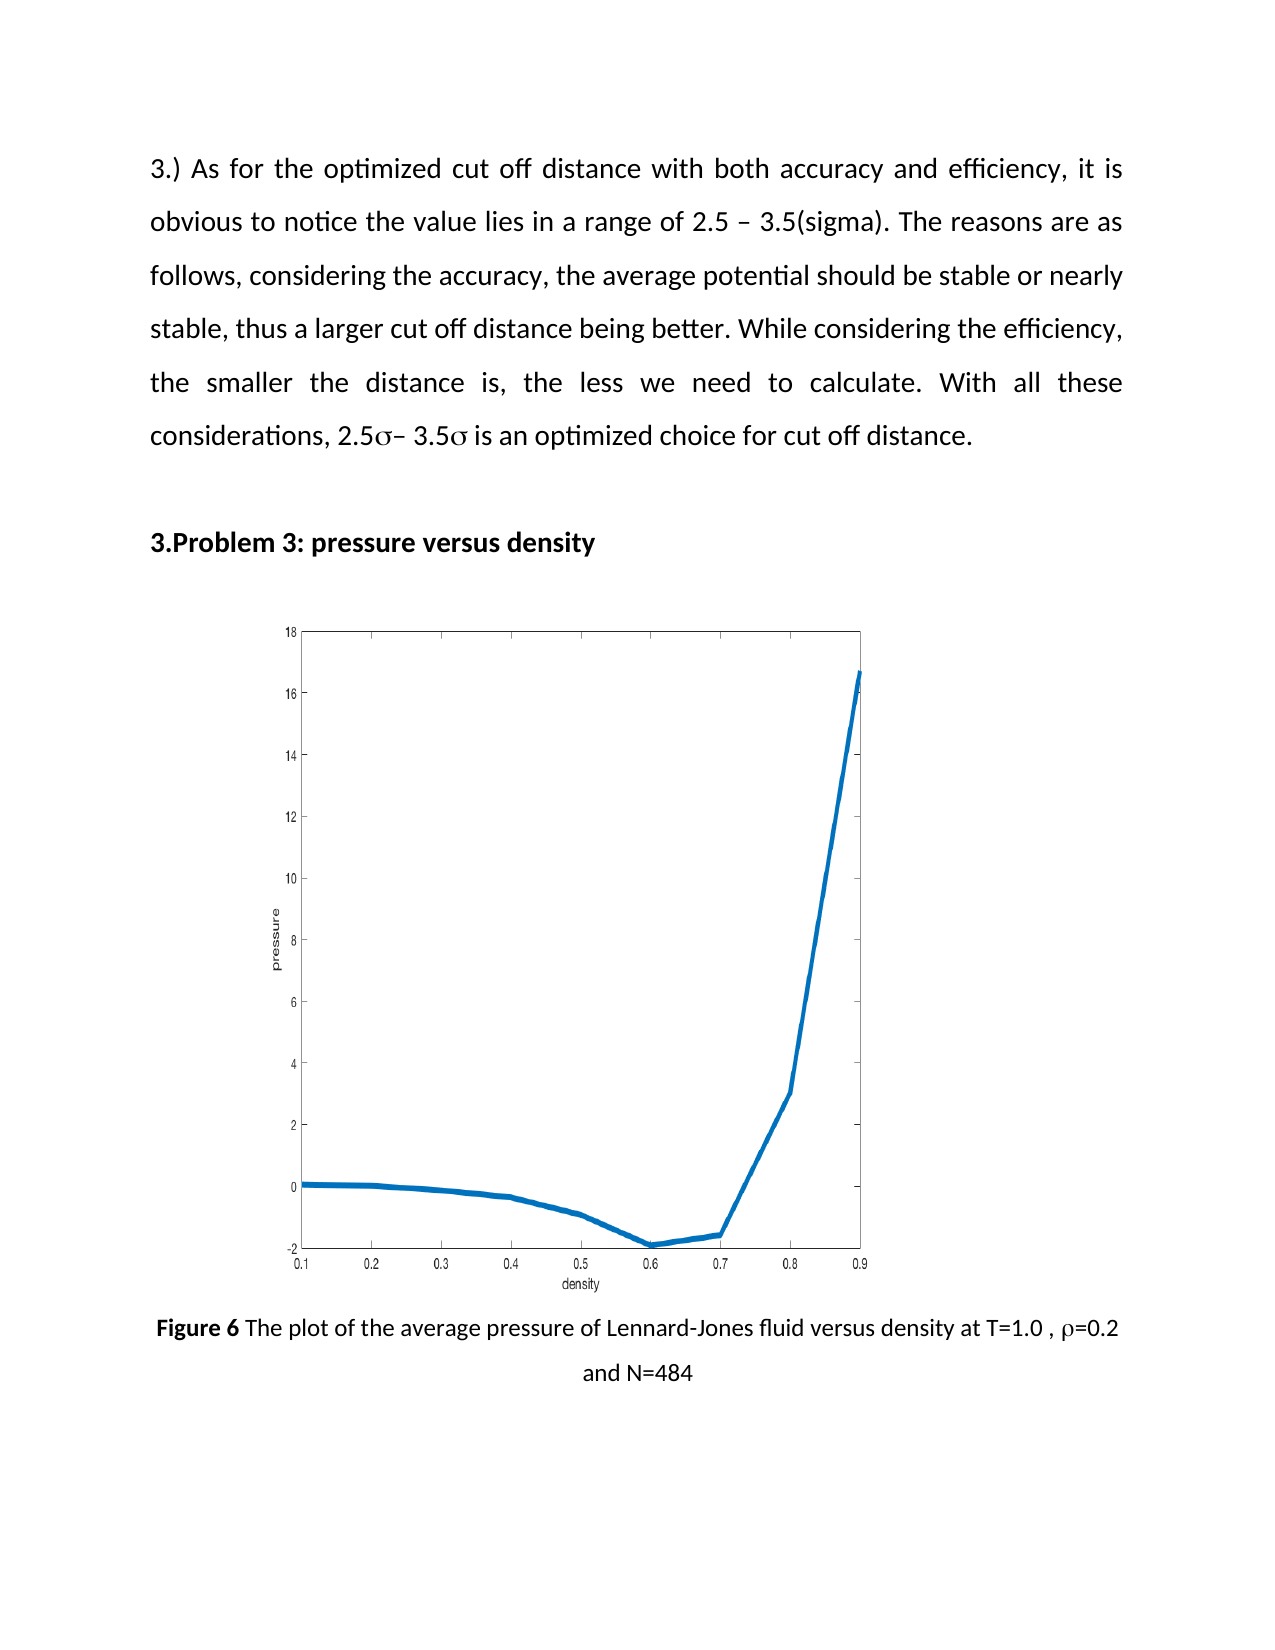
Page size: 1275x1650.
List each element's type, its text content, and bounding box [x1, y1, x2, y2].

text 3.Problem 3: pressure versus density [150, 524, 1125, 560]
text Figure 6 The plot of the average pressure of Lennard-Jones fluid versus density at T=1.0 , =0.2 and N=484 [150, 1312, 1125, 1388]
picture [183, 577, 1092, 1297]
text 3.) As for the optimized cut off distance with both accuracy and efficiency, it is obvious to notice the value lies in a range of 2.5 – 3.5(sigma). The reasons are as follows, considering the accuracy, the average potential should be stable or nearly stable, thus a larger cut off distance being better. While considering the efficiency, the smaller the distance is, the less we need to calculate. With all these considerations, 2.5– 3.5 is an optimized choice for cut off distance. [150, 150, 1125, 453]
